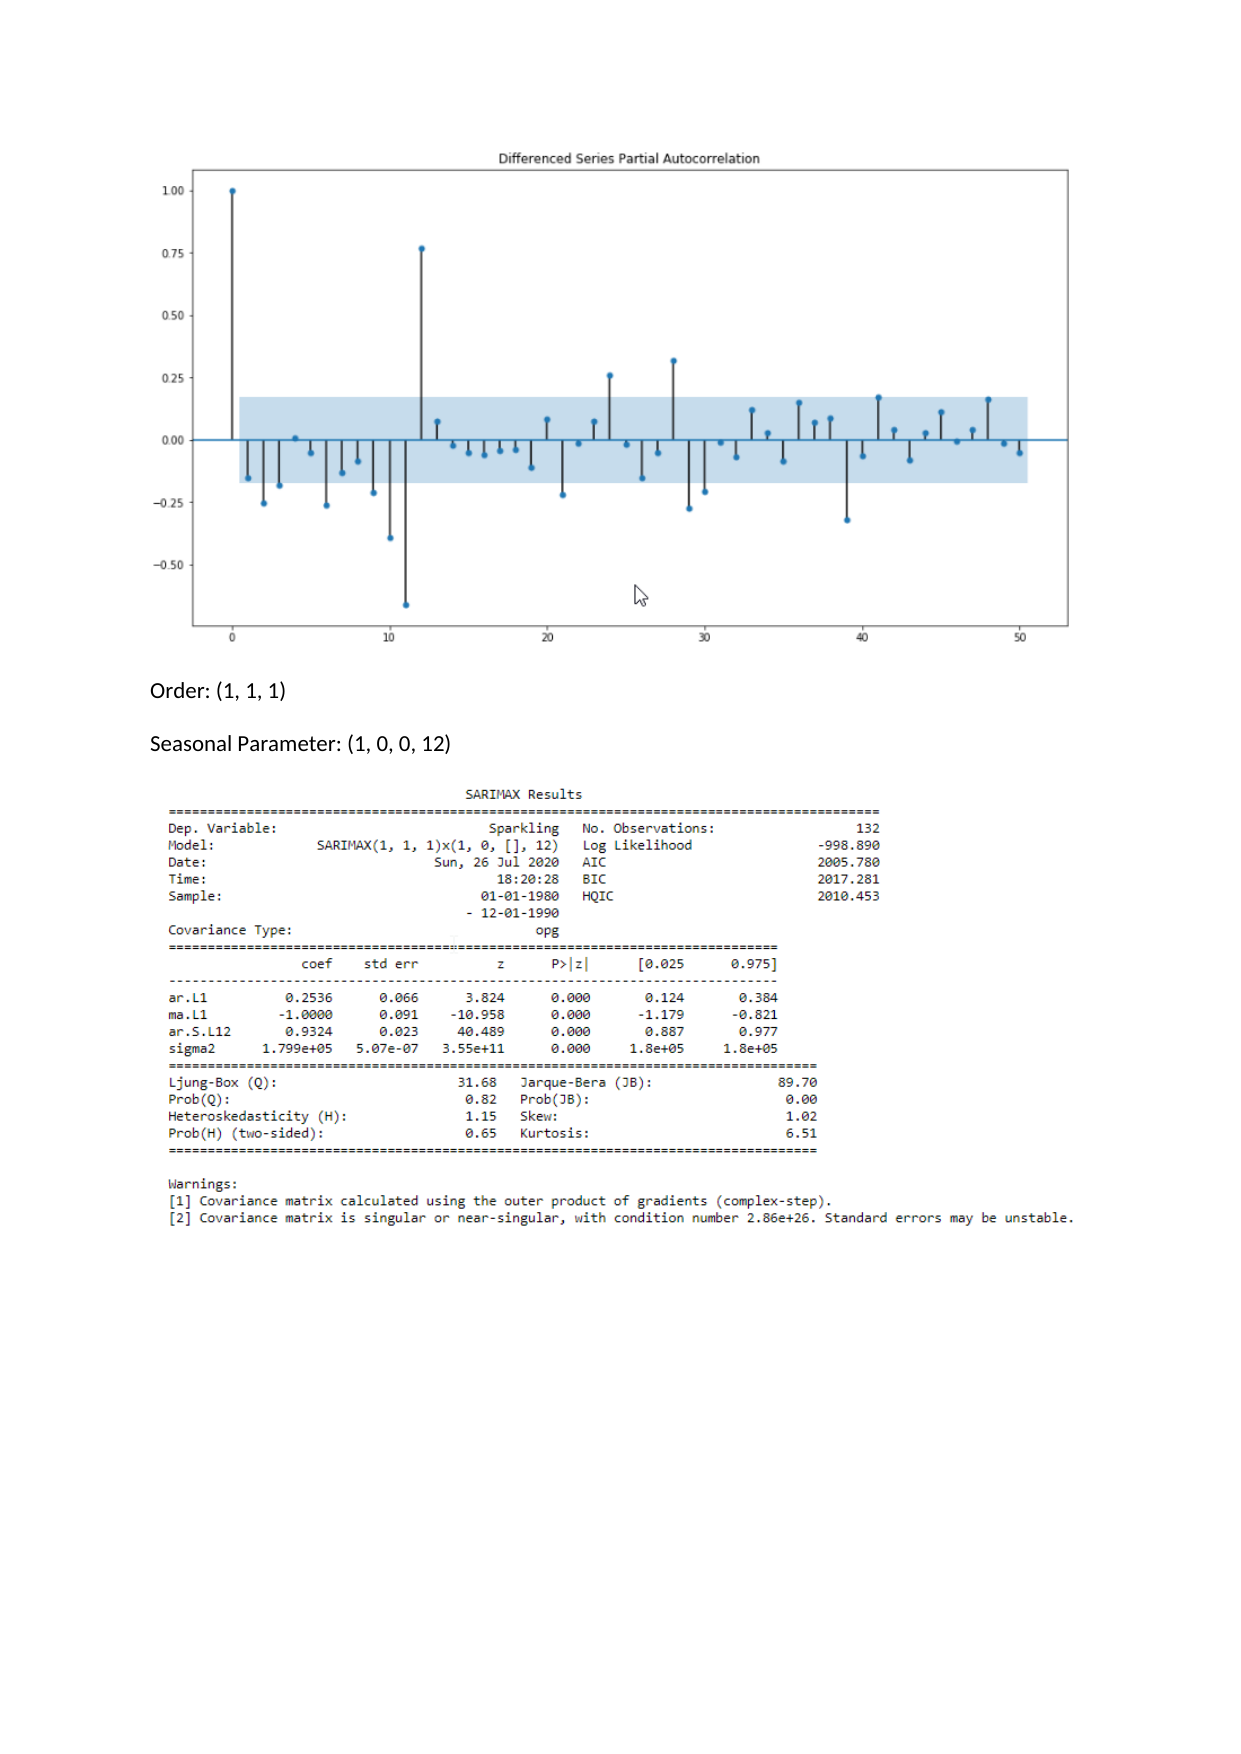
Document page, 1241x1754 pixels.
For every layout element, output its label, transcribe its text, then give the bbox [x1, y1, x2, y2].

picture [150, 150, 1091, 652]
picture [150, 782, 1091, 1228]
text Order: (1, 1, 1) [150, 676, 1090, 704]
text Seasonal Parameter: (1, 0, 0, 12) [150, 729, 1090, 757]
